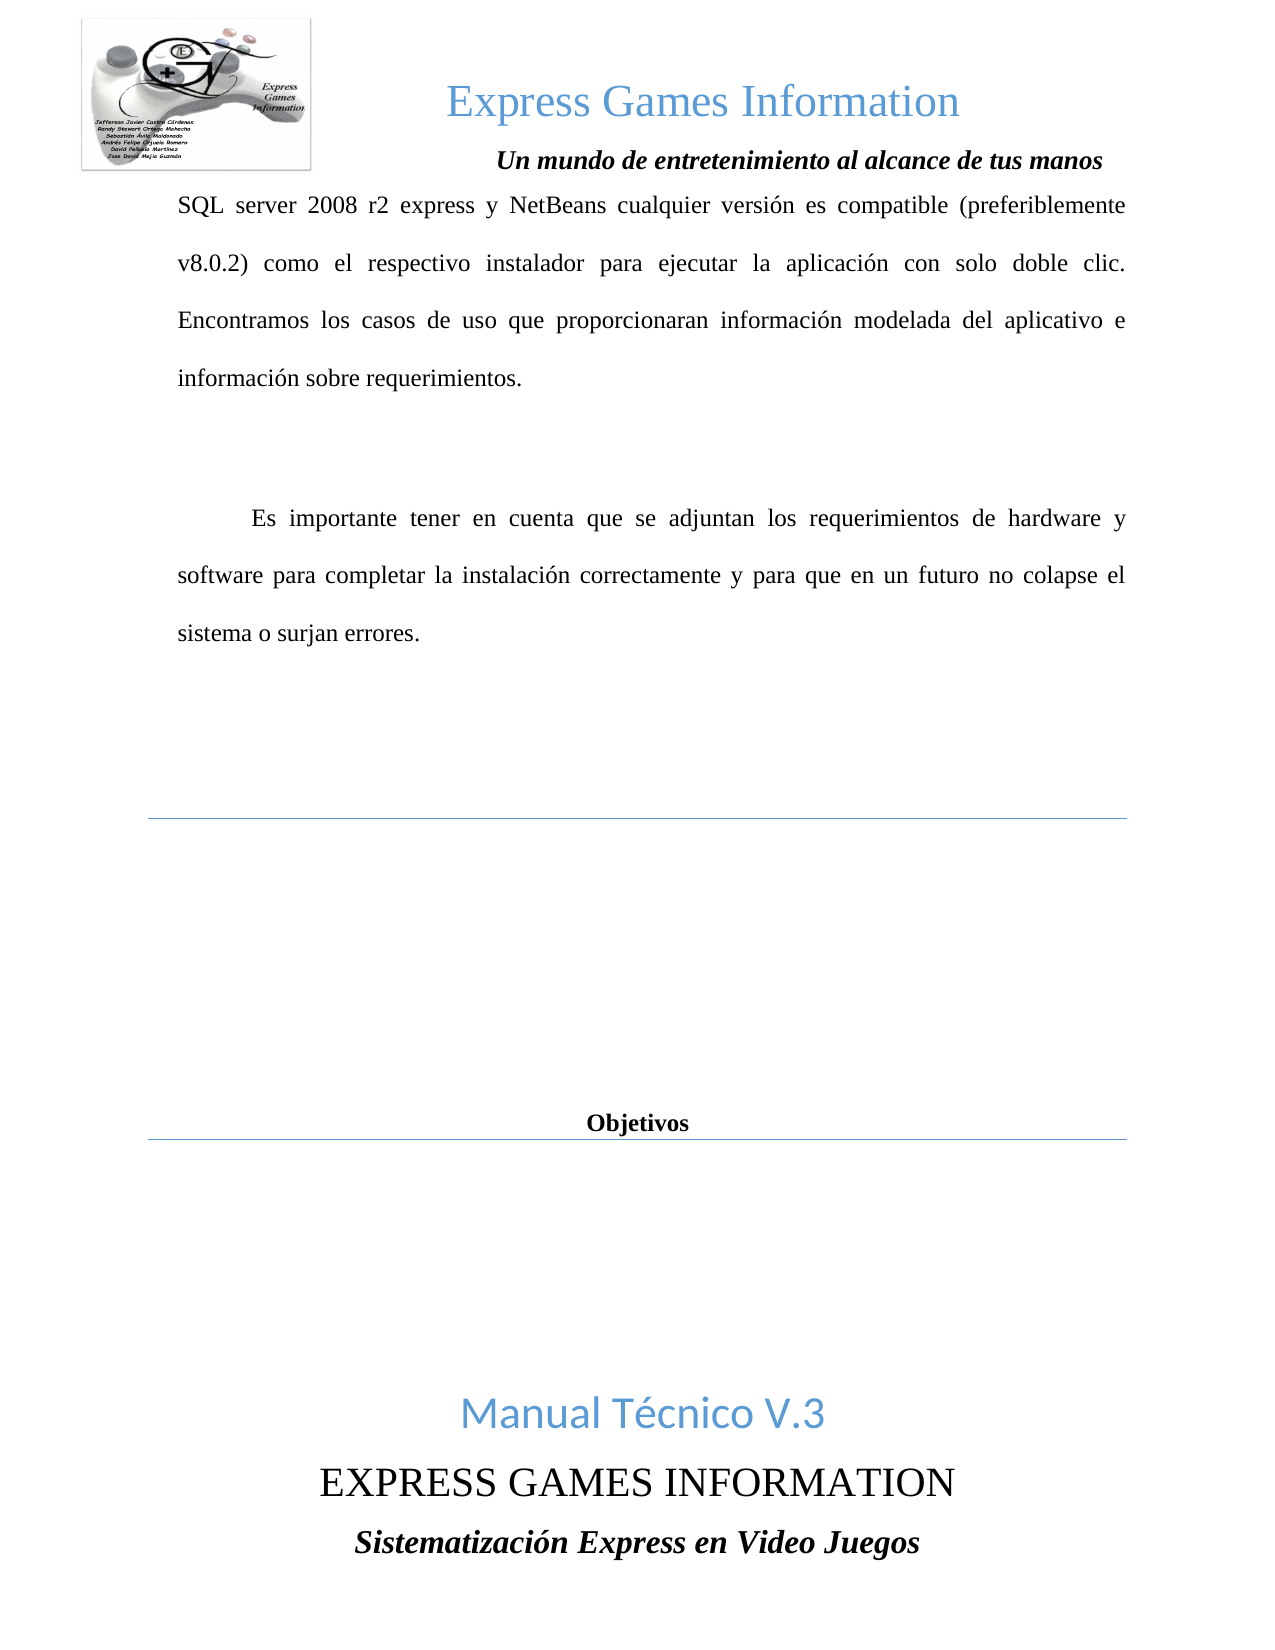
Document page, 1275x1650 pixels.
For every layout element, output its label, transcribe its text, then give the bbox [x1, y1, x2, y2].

picture [75, 15, 316, 174]
subtitle Objetivos [148, 1108, 1127, 1139]
text Es importante tener en cuenta que se adjuntan los requerimientos de hardware y software para completar la instalación correctamente y para que en un futuro no colapse el sistema o surjan errores. [177, 503, 1127, 647]
